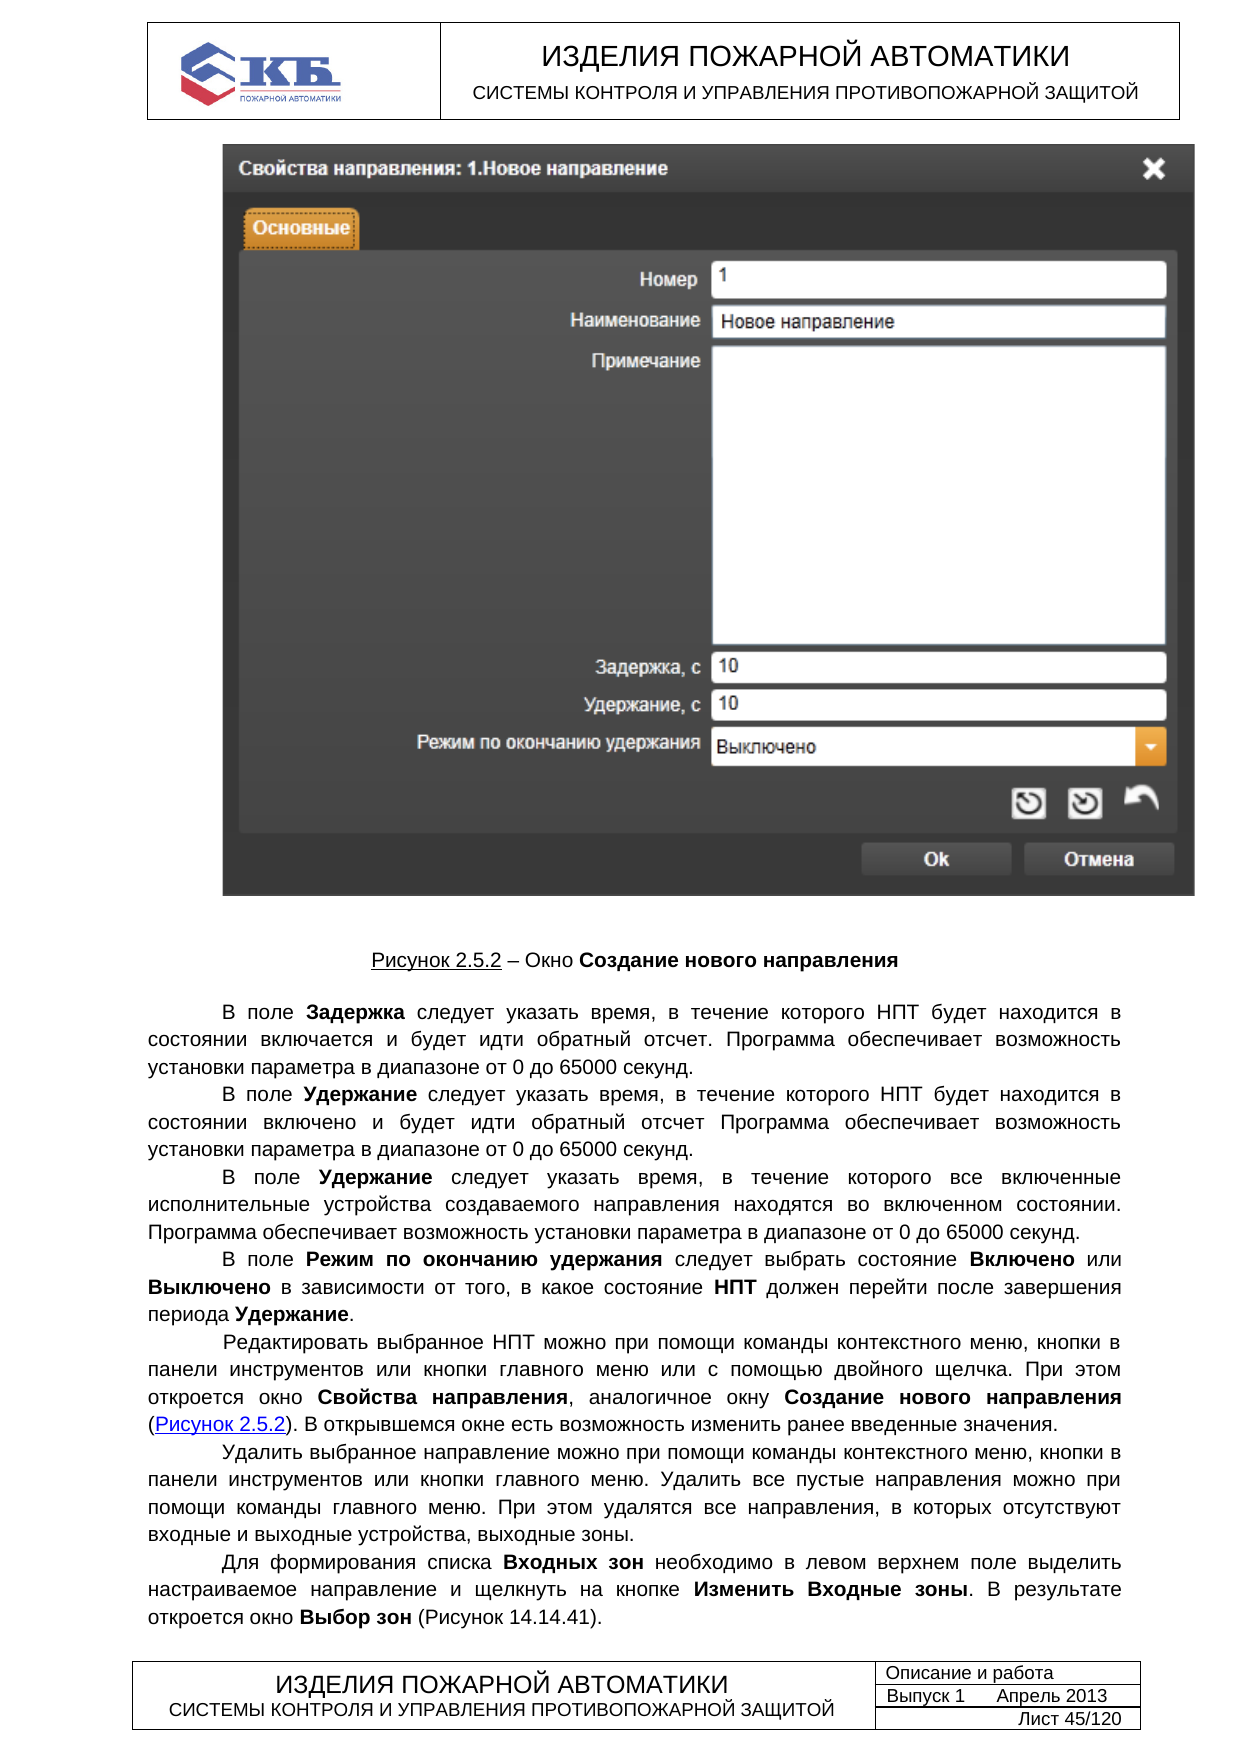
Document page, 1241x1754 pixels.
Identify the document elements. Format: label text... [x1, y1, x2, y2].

picture [177, 34, 354, 115]
picture [222, 144, 1195, 896]
text Рисунок 2.5.2 – Окно Создание нового направления [148, 948, 1122, 972]
list В поле Режим по окончанию удержания следует выбрать состояние Включено или Выключено в зависимости от того, в какое состояние НПТ должен перейти после завершения периода Удержание. [148, 1247, 1122, 1326]
list В поле Удержание следует указать время, в течение которого НПТ будет находится в состоянии включено и будет идти обратный отсчет Программа обеспечивает возможность установки параметра в диапазоне от 0 до 65000 секунд. [148, 1082, 1122, 1161]
list В поле Задержка следует указать время, в течение которого НПТ будет находится в состоянии включается и будет идти обратный отсчет. Программа обеспечивает возможность установки параметра в диапазоне от 0 до 65000 секунд. [148, 1000, 1122, 1079]
list Редактировать выбранное НПТ можно при помощи команды контекстного меню, кнопки в панели инструментов или кнопки главного меню или с помощью двойного щелчка. При этом откроется окно Свойства направления, аналогичное окну Создание нового направления (Рисунок 2.5.2). В открывшемся окне есть возможность изменить ранее введенные значения. [148, 1330, 1122, 1436]
list Для формирования списка Входных зон необходимо в левом верхнем поле выделить настраиваемое направление и щелкнуть на кнопке Изменить Входные зоны. В результате откроется окно Выбор зон (Рисунок 14.14.41). [148, 1550, 1122, 1629]
list В поле Удержание следует указать время, в течение которого все включенные исполнительные устройства создаваемого направления находятся во включенном состоянии. Программа обеспечивает возможность установки параметра в диапазоне от 0 до 65000 секунд. [148, 1165, 1122, 1244]
list Удалить выбранное направление можно при помощи команды контекстного меню, кнопки в панели инструментов или кнопки главного меню. Удалить все пустые направления можно при помощи команды главного меню. При этом удалятся все направления, в которых отсутствуют входные и выходные устройства, выходные зоны. [148, 1440, 1122, 1546]
